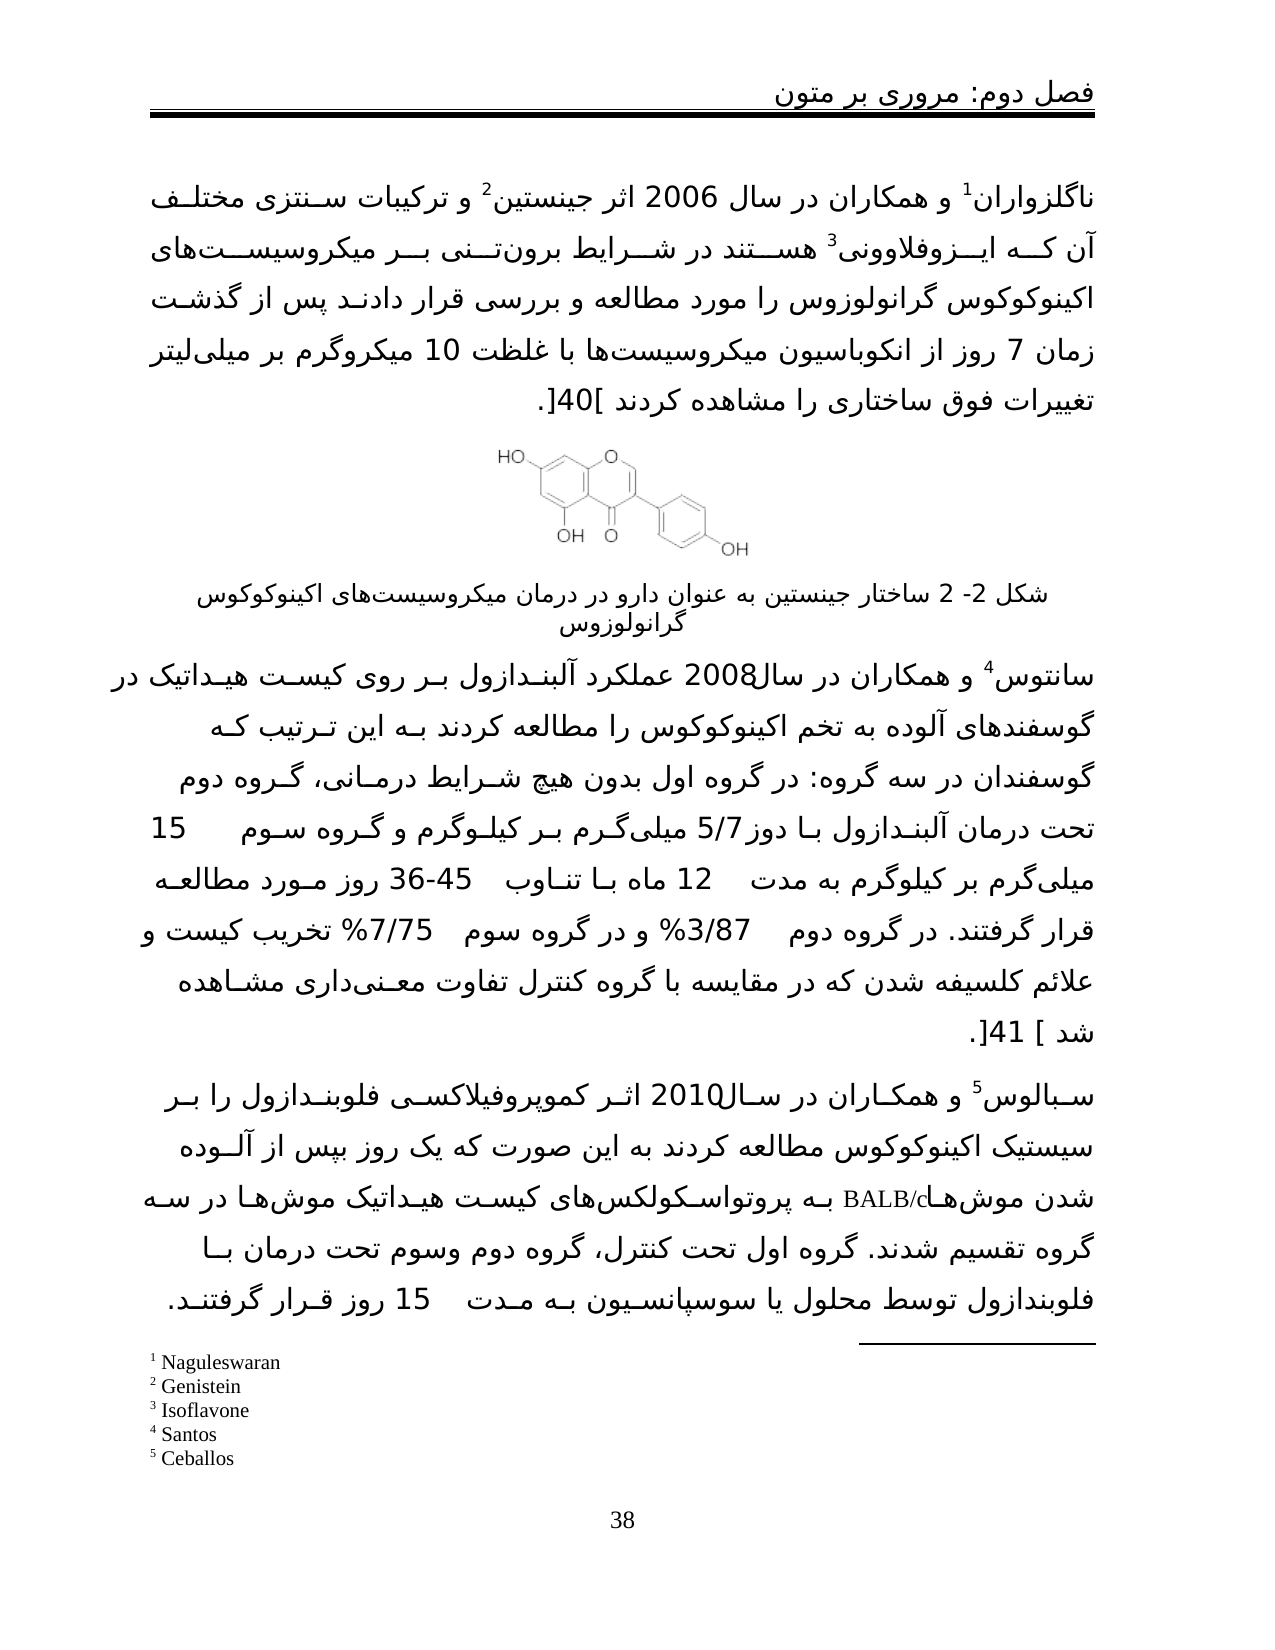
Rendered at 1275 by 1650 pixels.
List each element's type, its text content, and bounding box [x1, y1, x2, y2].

text ناگلزواران و همکاران در سال 2006 اثر جینستین و ترکیبات سنتزی مختلف آن که ایزوفلاوونی هستند در شرایط برون‌تنی بر میکروسیست‌های اکینوکوکوس گرانولوزوس را مورد مطالعه و بررسی قرار دادند پس از گذشت زمان 7 روز از انکوباسیون میکروسیست‌ها با غلظت 10 میکروگرم بر میلی‌لیتر تغییرات فوق ساختاری را مشاهده کردند ]40[. [150, 180, 1095, 418]
text شکل 2- 2 ساختار جینستین به عنوان دارو در درمان میکروسیست‌های اکینوکوکوس گرانولوزوس [150, 579, 1095, 637]
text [150, 1078, 1095, 1316]
text سانتوس و همکاران در سال 2008 عملکرد آلبندازول بر روی کیست هیداتیک در گوسفندهای آلوده به تخم اکینوکوکوس را مطالعه کردند به این ترتیب که گوسفندان در سه گروه: در گروه اول بدون هیچ شرایط درمانی، گروه دوم تحت درمان آلبندازول با دوز 5/7 میلی‌گرم بر کیلوگرم و گروه سوم 15 میلی‌گرم بر کیلوگرم به مدت 12 ماه با تناوب 45-36 روز مورد مطالعه قرار گرفتند. در گروه دوم 3/87% و در گروه سوم 7/75% تخریب کیست و علائم کلسیفه شدن که در مقایسه با گروه کنترل تفاوت معنی‌داری مشاهده شد ]41[. [150, 658, 1095, 1049]
